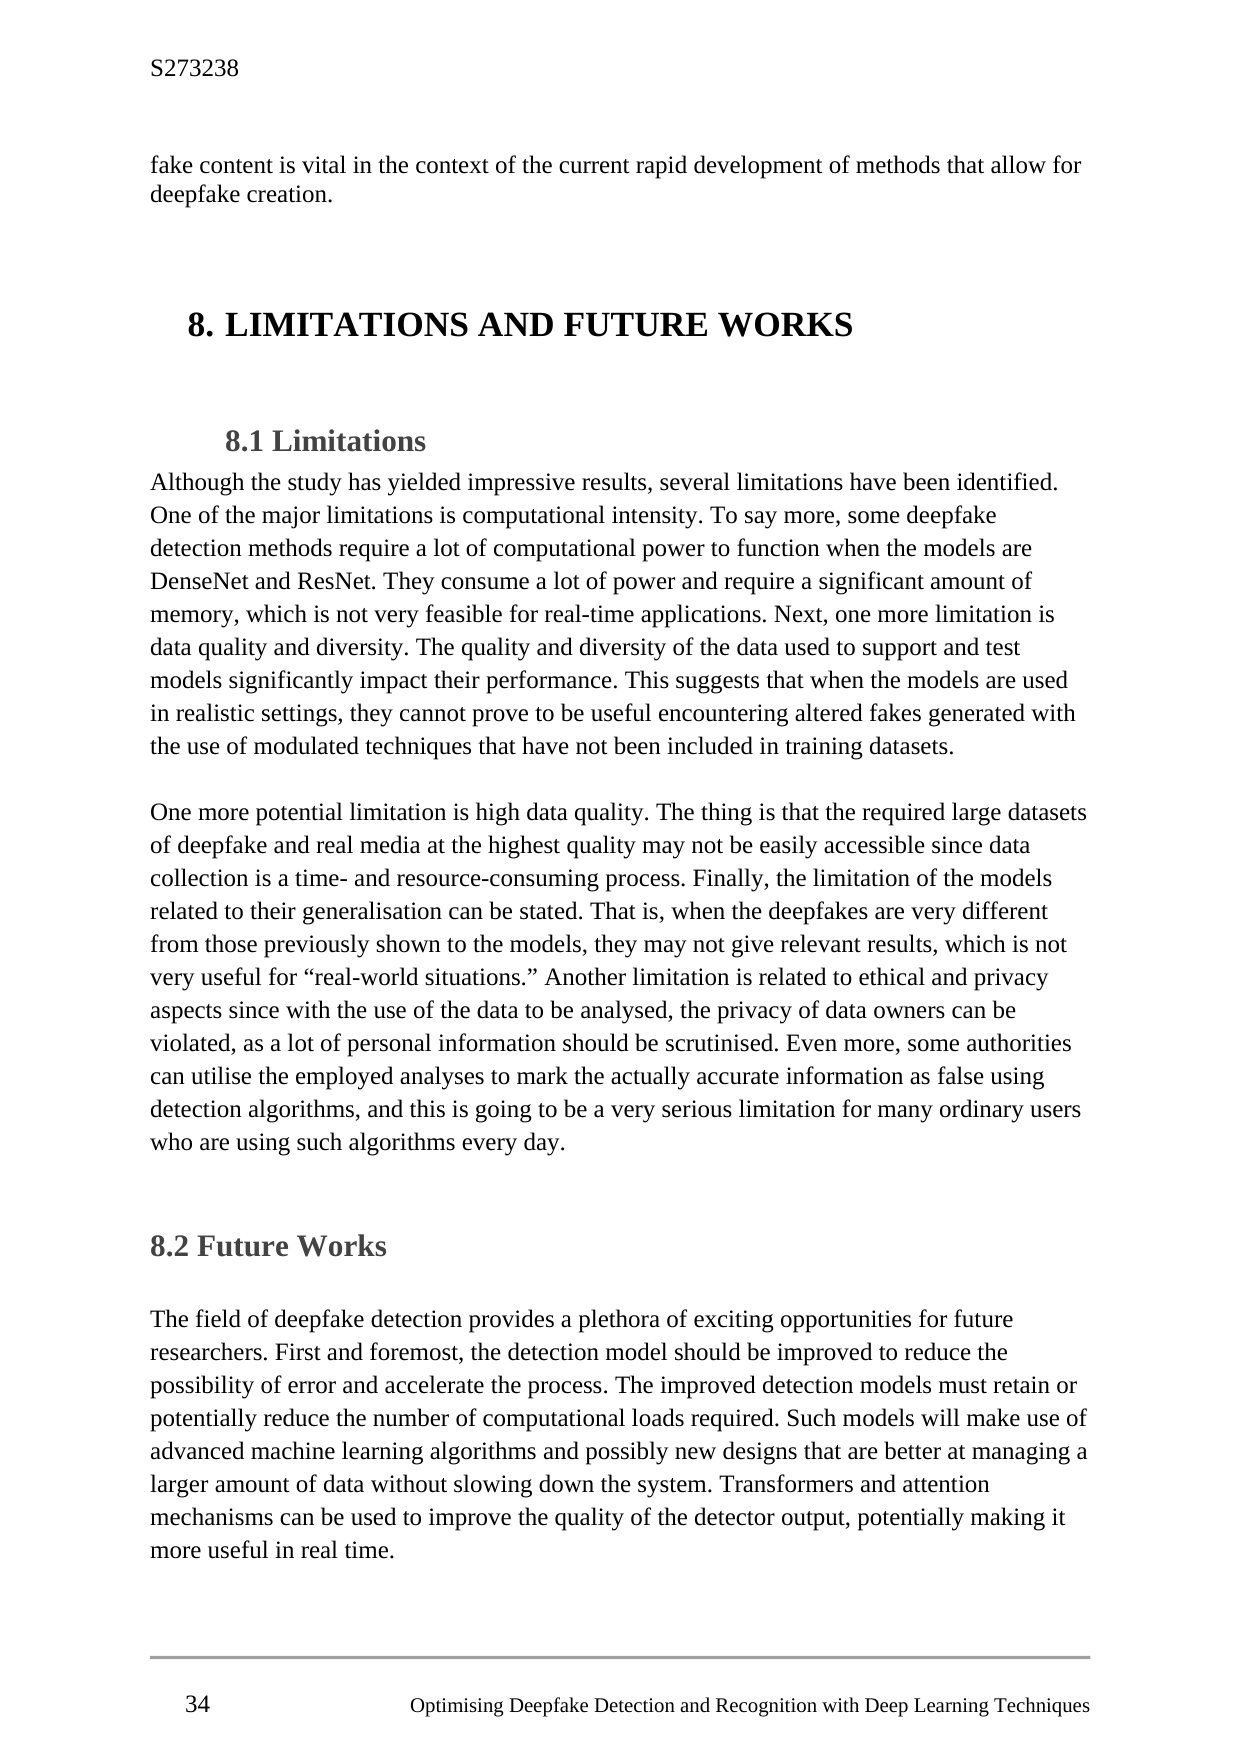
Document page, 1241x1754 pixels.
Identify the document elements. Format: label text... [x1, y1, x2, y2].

subtitle LIMITATIONS AND FUTURE WORKS [187, 303, 1090, 344]
text One more potential limitation is high data quality. The thing is that the required large datasets of deepfake and real media at the highest quality may not be easily accessible since data collection is a time- and resource-consuming process. Finally, the limitation of the models related to their generalisation can be stated. That is, when the deepfakes are very different from those previously shown to the models, they may not give relevant results, which is not very useful for “real-world situations.” Another limitation is related to ethical and privacy aspects since with the use of the data to be analysed, the privacy of data owners can be violated, as a lot of personal information should be scrutinised. Even more, some authorities can utilise the employed analyses to mark the actually accurate information as false using detection algorithms, and this is going to be a very serious limitation for many ordinary users who are using such algorithms every day. [150, 797, 1090, 1156]
subtitle 8.1 Limitations [225, 423, 1090, 459]
subtitle 8.2 Future Works [150, 1227, 1090, 1263]
text Although the study has yielded impressive results, several limitations have been identified. One of the major limitations is computational intensity. To say more, some deepfake detection methods require a lot of computational power to function when the models are DenseNet and ResNet. They consume a lot of power and require a significant amount of memory, which is not very feasible for real-time applications. Next, one more limitation is data quality and diversity. The quality and diversity of the data used to support and test models significantly impact their performance. This suggests that when the models are used in realistic settings, they cannot prove to be useful encountering altered fakes generated with the use of modulated techniques that have not been included in training datasets. [150, 467, 1090, 760]
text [150, 150, 1090, 207]
text The field of deepfake detection provides a plethora of exciting opportunities for future researchers. First and foremost, the detection model should be improved to reduce the possibility of error and accelerate the process. The improved detection models must retain or potentially reduce the number of computational loads required. Such models will make use of advanced machine learning algorithms and possibly new designs that are better at managing a larger amount of data without slowing down the system. Transformers and attention mechanisms can be used to improve the quality of the detector output, potentially making it more useful in real time. [150, 1304, 1090, 1564]
